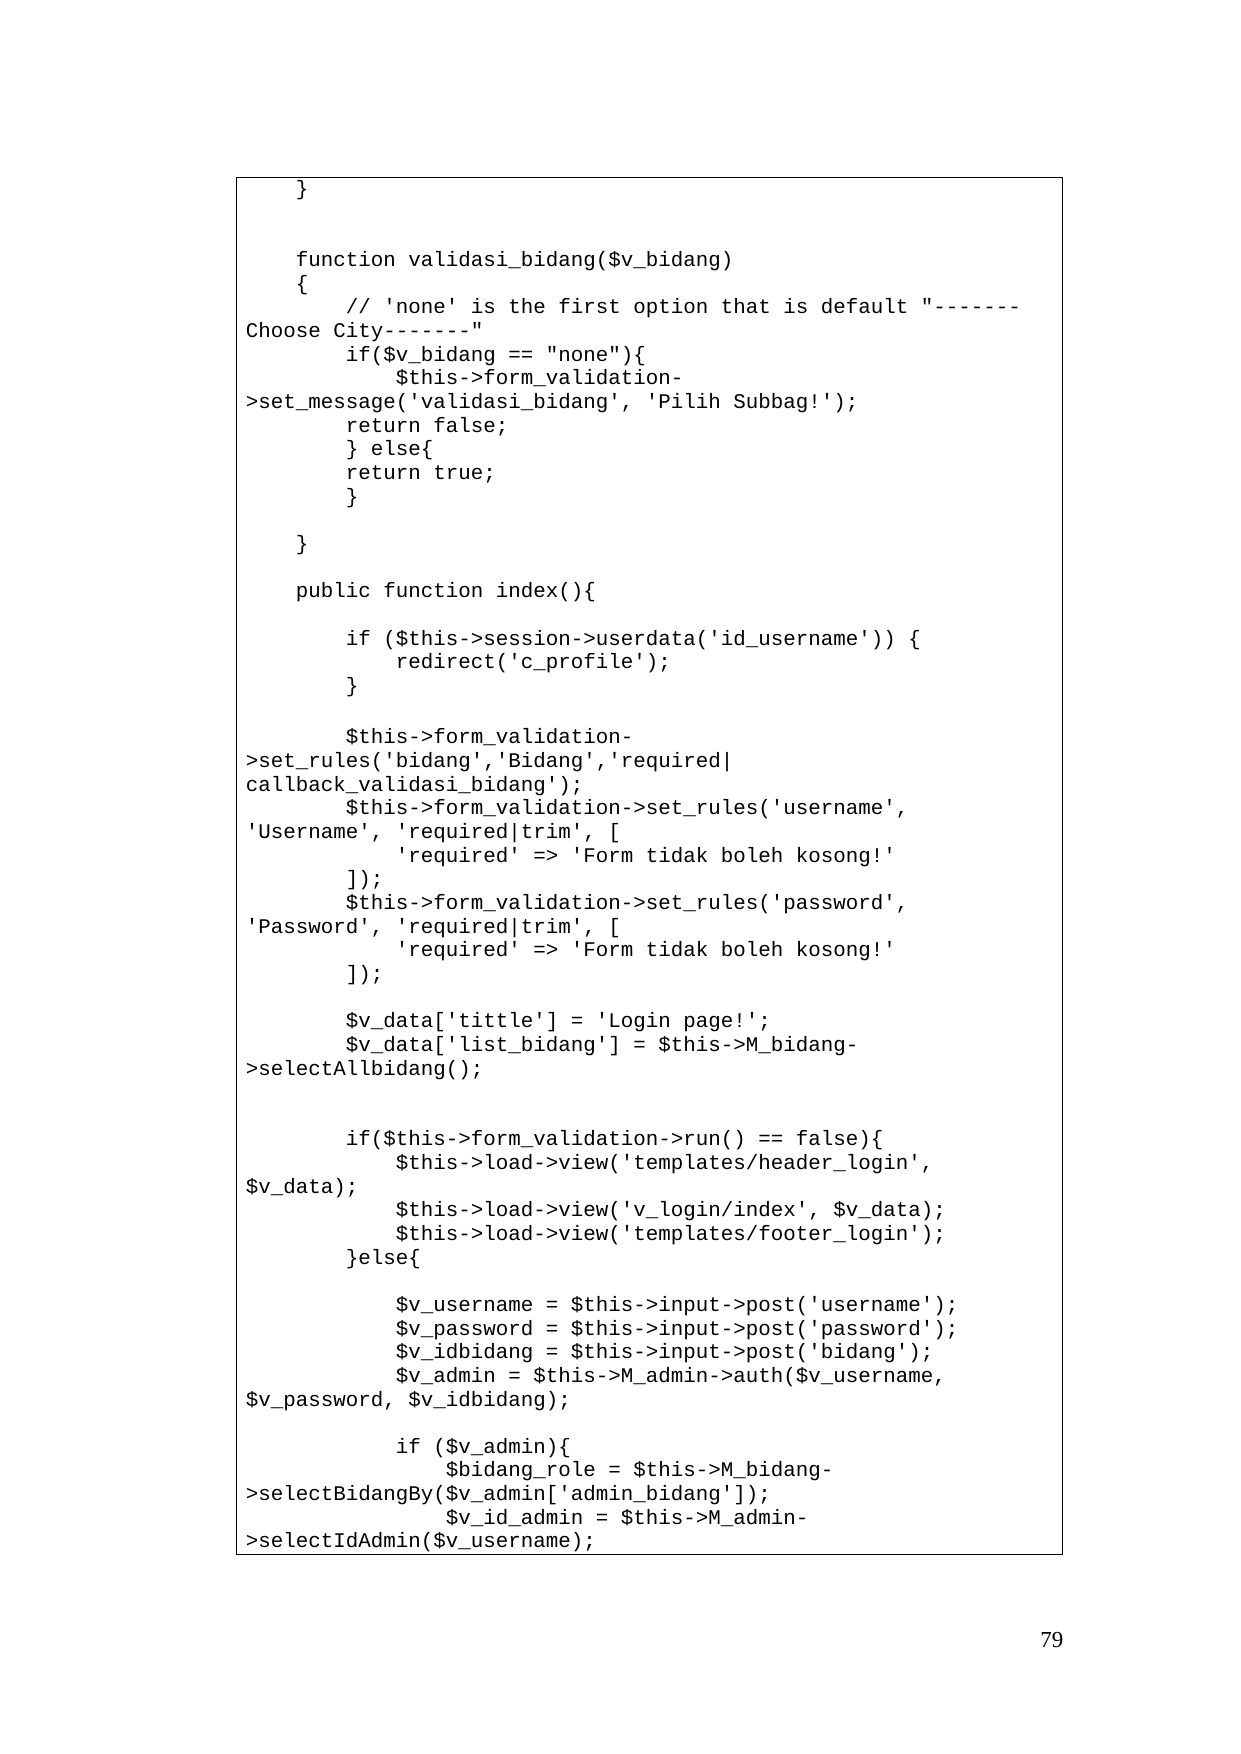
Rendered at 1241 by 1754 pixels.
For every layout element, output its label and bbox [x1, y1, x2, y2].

table_header [237, 178, 1062, 1554]
